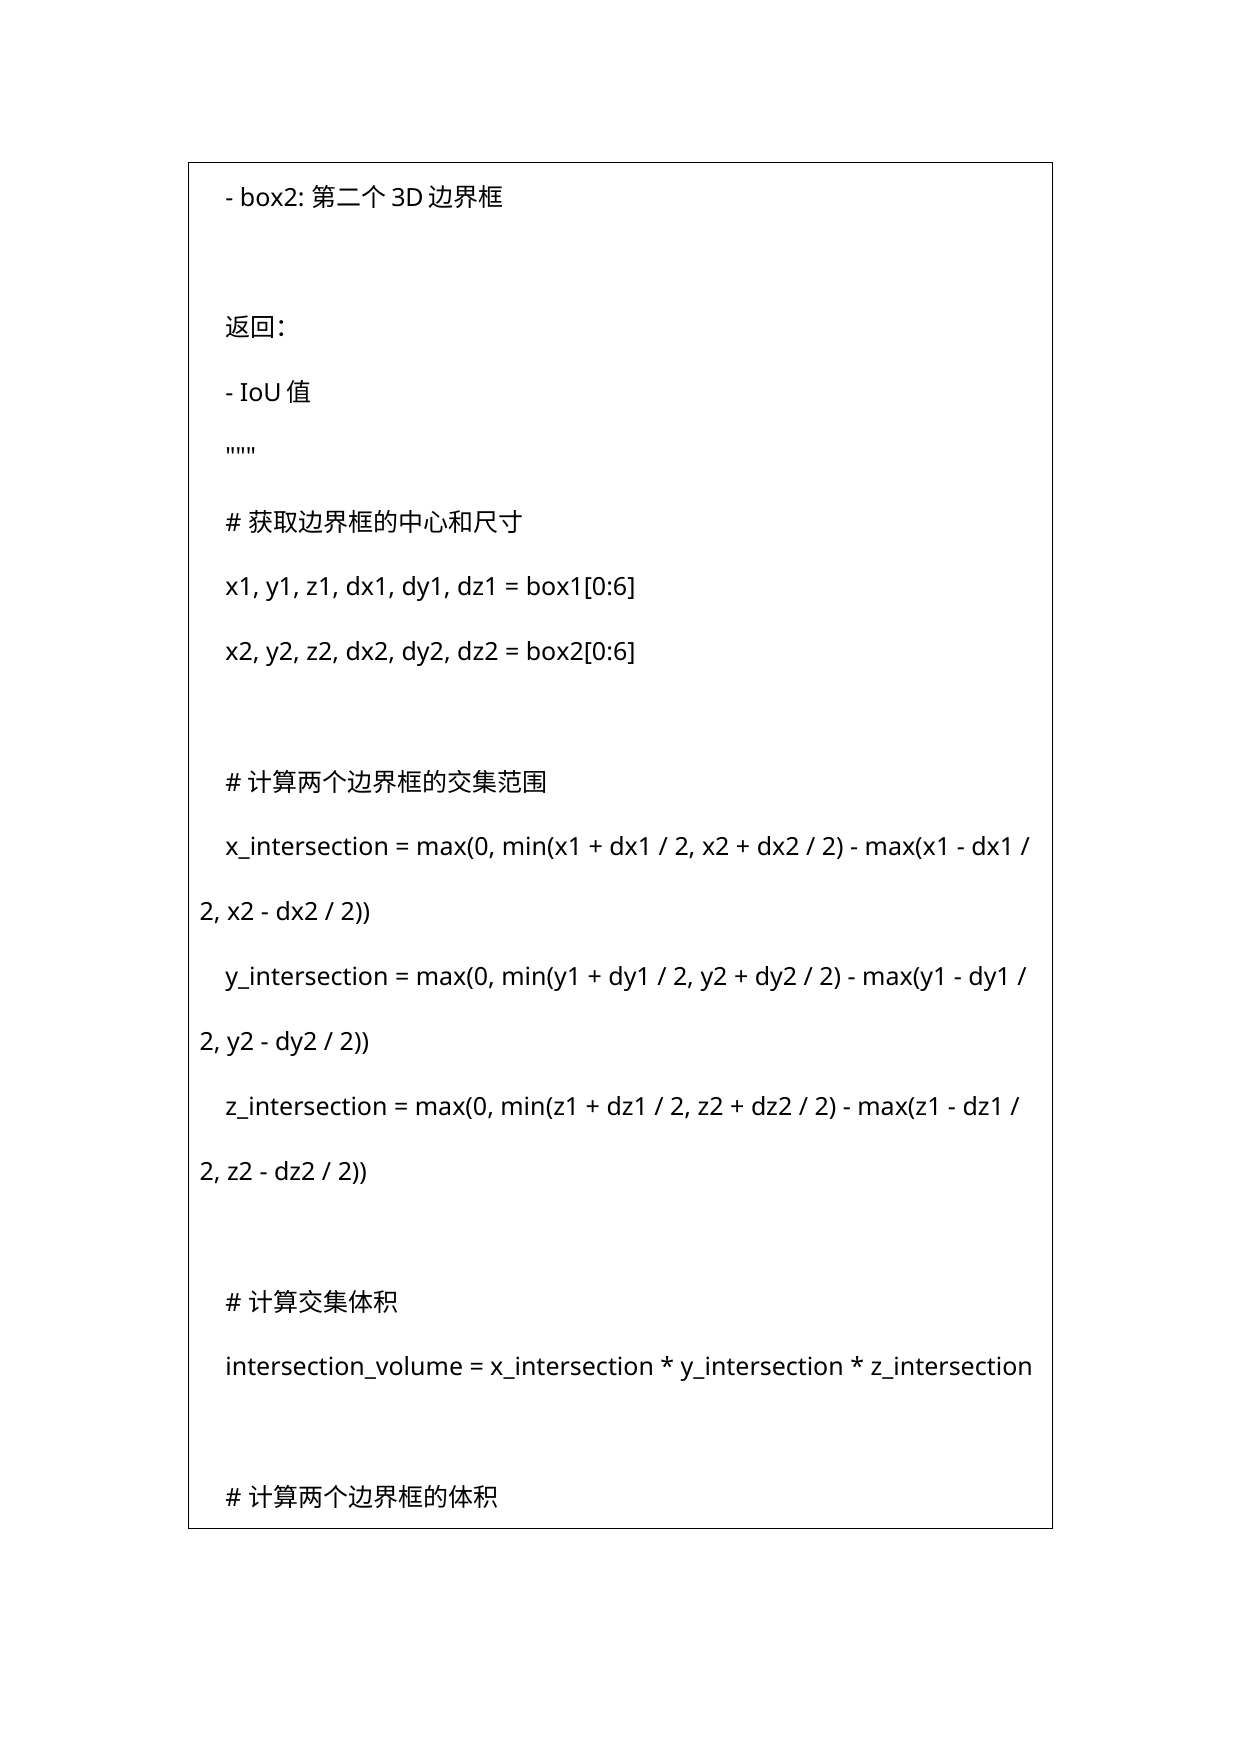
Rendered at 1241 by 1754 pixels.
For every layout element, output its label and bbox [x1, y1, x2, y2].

table_header [189, 163, 1052, 1528]
